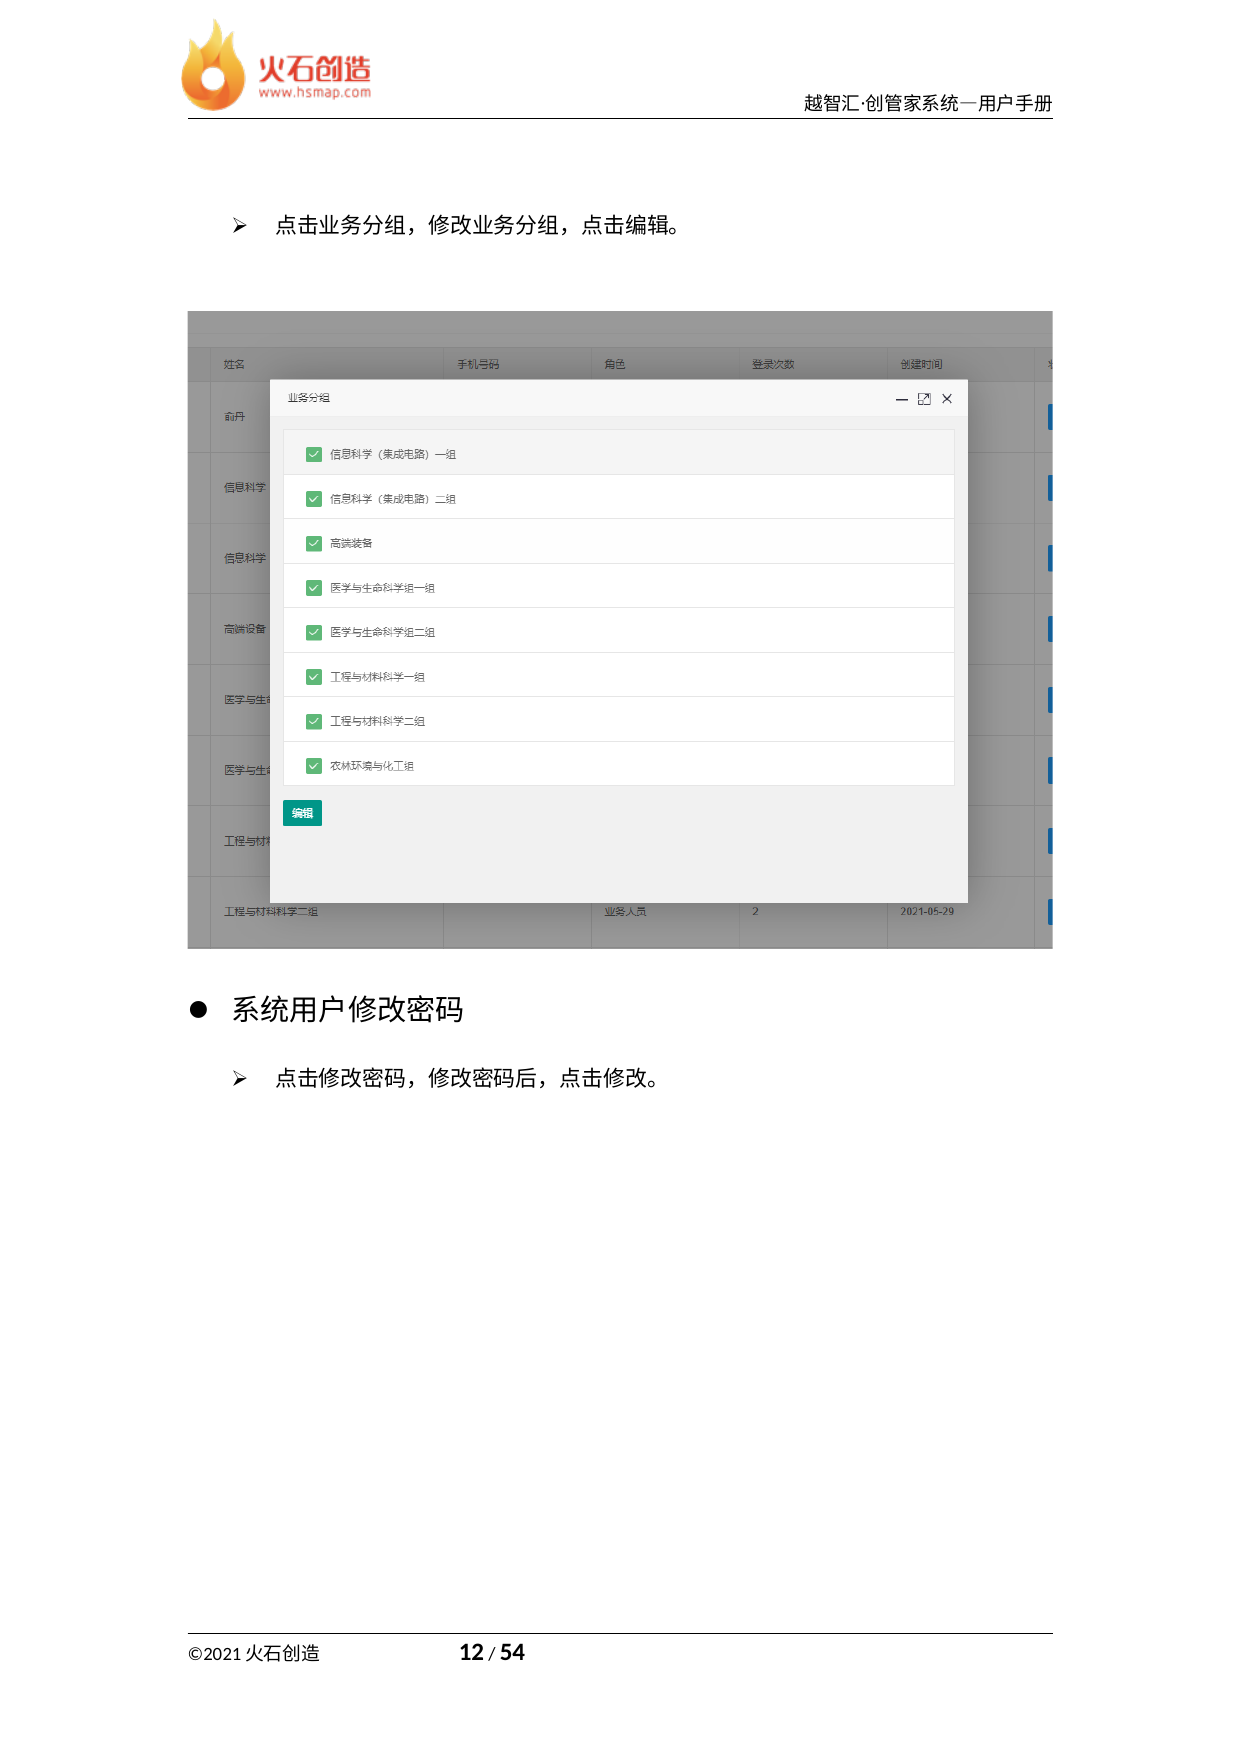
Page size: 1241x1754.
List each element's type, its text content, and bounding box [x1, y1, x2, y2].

list 系统用户修改密码 [187, 975, 1053, 1040]
list 点击业务分组，修改业务分组，点击编辑。 [231, 208, 1053, 240]
picture [187, 311, 1053, 949]
picture [181, 18, 371, 111]
list 点击修改密码，修改密码后，点击修改。 [231, 1061, 1053, 1093]
